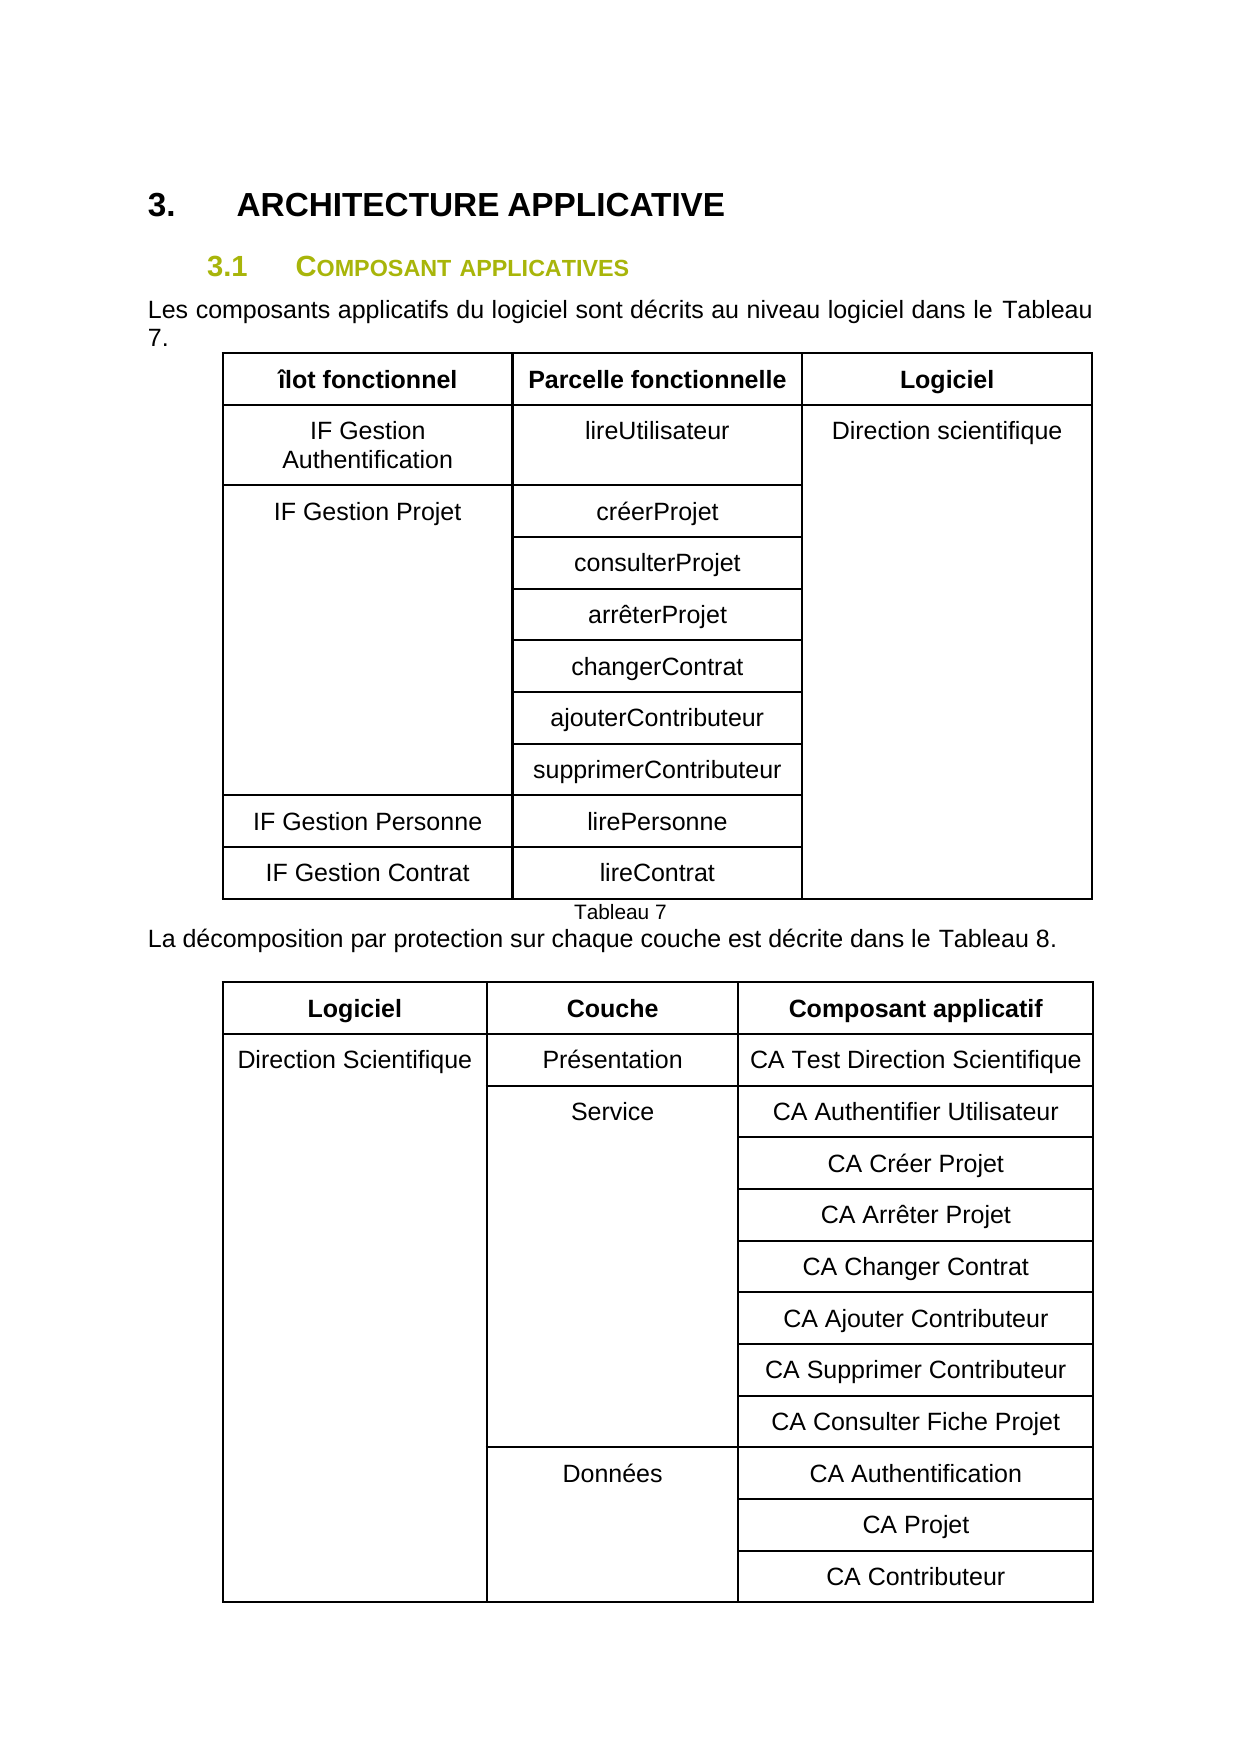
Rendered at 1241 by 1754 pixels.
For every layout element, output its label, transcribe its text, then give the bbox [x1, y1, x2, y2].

table_header Composant applicatif [739, 983, 1092, 1033]
table_cell Présentation [488, 1035, 737, 1084]
table_cell CA Projet [739, 1500, 1092, 1549]
subtitle Composant applicatives [207, 249, 1092, 282]
table_cell Données [488, 1448, 737, 1601]
table_header Couche [488, 983, 737, 1033]
table_cell IF Gestion Contrat [224, 848, 511, 898]
table_cell lireUtilisateur [514, 406, 801, 484]
table_cell CA Changer Contrat [739, 1242, 1092, 1291]
table_header Logiciel [803, 354, 1091, 404]
table_cell CA Supprimer Contributeur [739, 1345, 1092, 1394]
table_cell IF Gestion Authentification [224, 406, 511, 484]
table_cell ajouterContributeur [514, 693, 801, 743]
table_cell Direction scientifique [803, 406, 1091, 898]
table_cell arrêterProjet [514, 590, 801, 639]
table_cell consulterProjet [514, 538, 801, 588]
table_cell IF Gestion Projet [224, 486, 511, 794]
table_cell CA Consulter Fiche Projet [739, 1397, 1092, 1446]
table_cell CA Contributeur [739, 1552, 1092, 1601]
text Tableau 7 [148, 900, 1092, 924]
table_cell CA Créer Projet [739, 1138, 1092, 1188]
table_cell IF Gestion Personne [224, 796, 511, 846]
table_cell Service [488, 1087, 737, 1446]
table_cell lirePersonne [514, 796, 801, 846]
table_cell Direction Scientifique [224, 1035, 486, 1601]
table_cell CA Authentifier Utilisateur [739, 1087, 1092, 1136]
text La décomposition par protection sur chaque couche est décrite dans le Tableau 8. [148, 924, 1092, 952]
table_header îlot fonctionnel [224, 354, 511, 404]
table_cell créerProjet [514, 486, 801, 536]
table_header Parcelle fonctionnelle [514, 354, 801, 404]
text Les composants applicatifs du logiciel sont décrits au niveau logiciel dans le Tableau 7. [148, 295, 1092, 352]
table_cell CA Authentification [739, 1448, 1092, 1498]
table_cell CA Test Direction Scientifique [739, 1035, 1092, 1084]
table_cell CA Arrêter Projet [739, 1190, 1092, 1239]
table_cell CA Ajouter Contributeur [739, 1293, 1092, 1343]
table_cell changerContrat [514, 641, 801, 691]
table_cell lireContrat [514, 848, 801, 898]
subtitle Architecture Applicative [148, 185, 1092, 224]
table_header Logiciel [224, 983, 486, 1033]
table_cell supprimerContributeur [514, 745, 801, 794]
